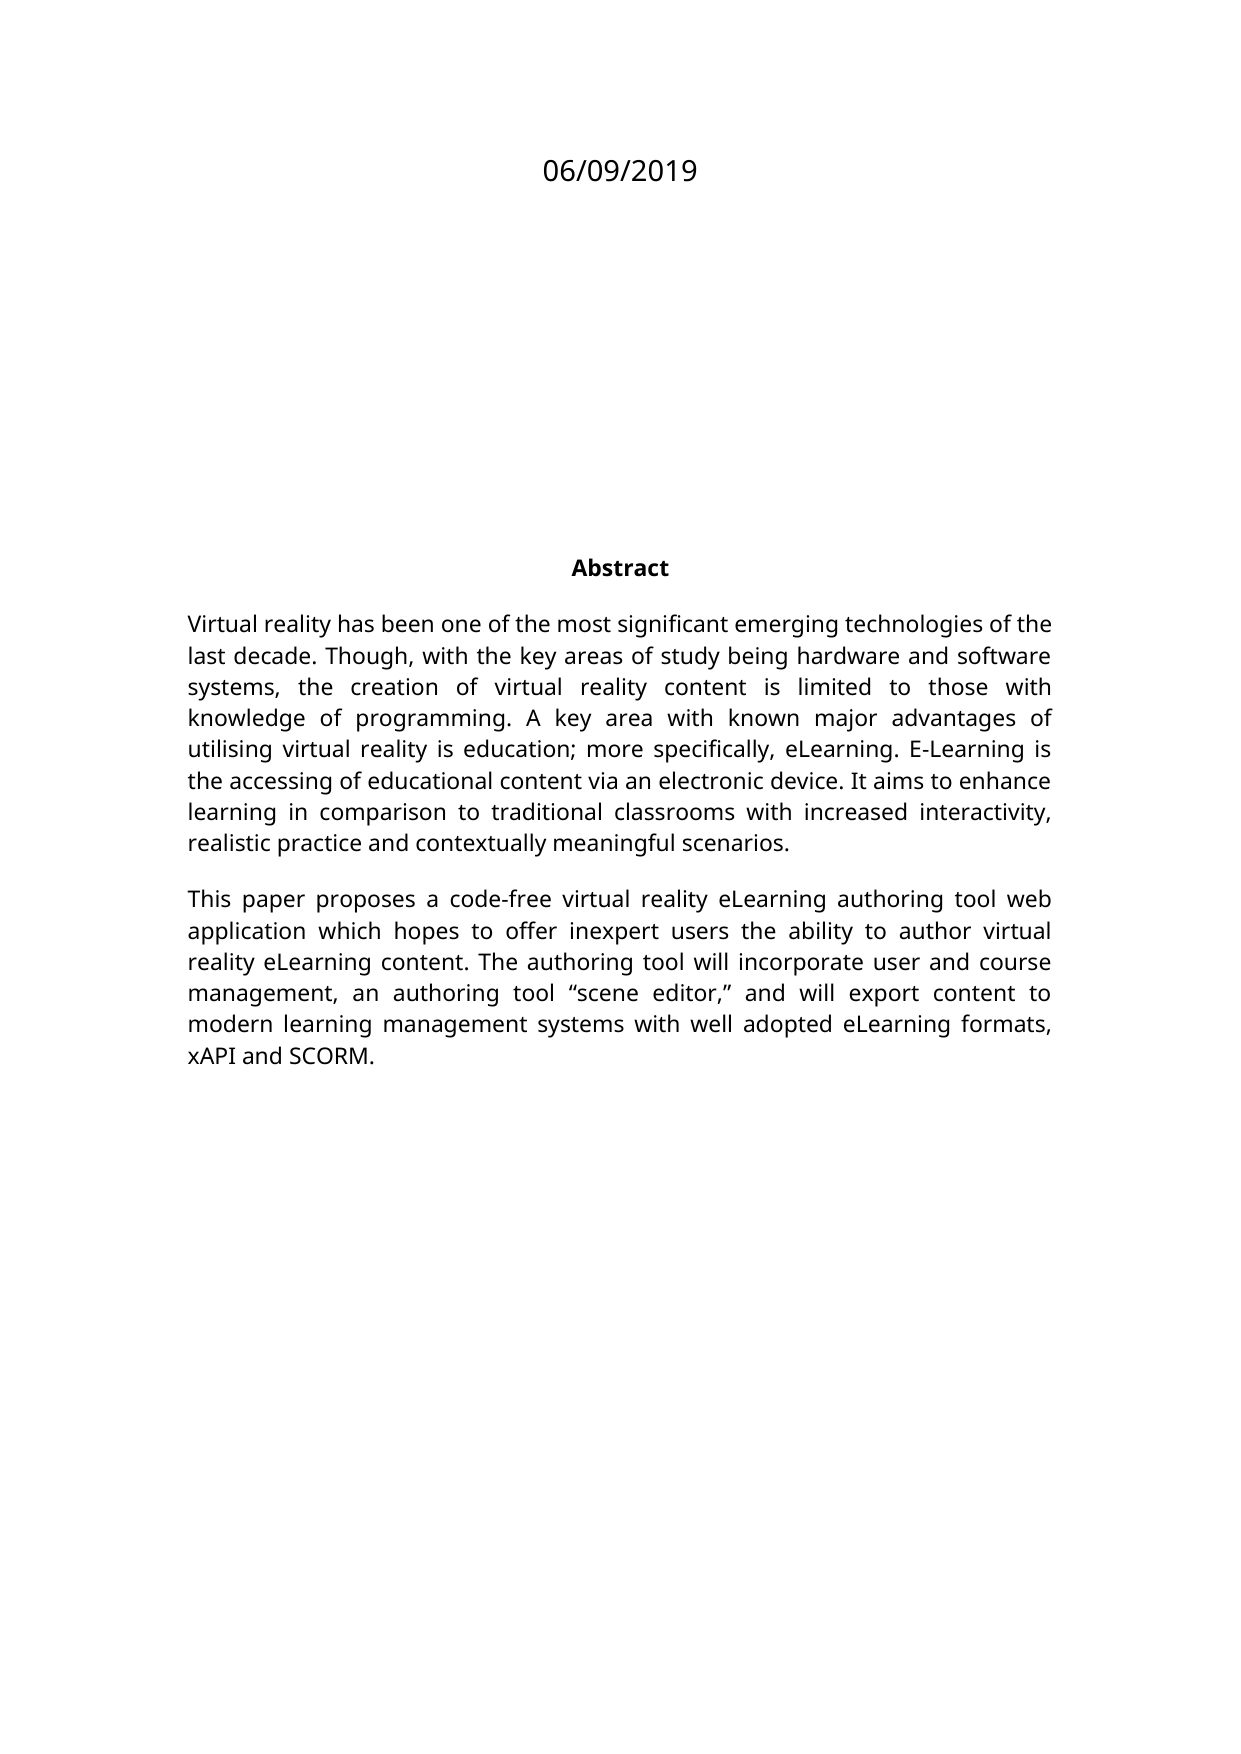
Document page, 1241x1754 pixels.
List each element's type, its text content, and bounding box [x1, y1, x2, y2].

text Virtual reality has been one of the most significant emerging technologies of the last decade. Though, with the key areas of study being hardware and software systems, the creation of virtual reality content is limited to those with knowledge of programming. A key area with known major advantages of utilising virtual reality is education; more specifically, eLearning. E-Learning is the accessing of educational content via an electronic device. It aims to enhance learning in comparison to traditional classrooms with increased interactivity, realistic practice and contextually meaningful scenarios. [187, 608, 1053, 858]
text This paper proposes a code-free virtual reality eLearning authoring tool web application which hopes to offer inexpert users the ability to author virtual reality eLearning content. The authoring tool will incorporate user and course management, an authoring tool “scene editor,” and will export content to modern learning management systems with well adopted eLearning formats, xAPI and SCORM. [187, 883, 1053, 1071]
text Abstract [187, 552, 1053, 583]
text 06/09/2019 [187, 150, 1053, 190]
